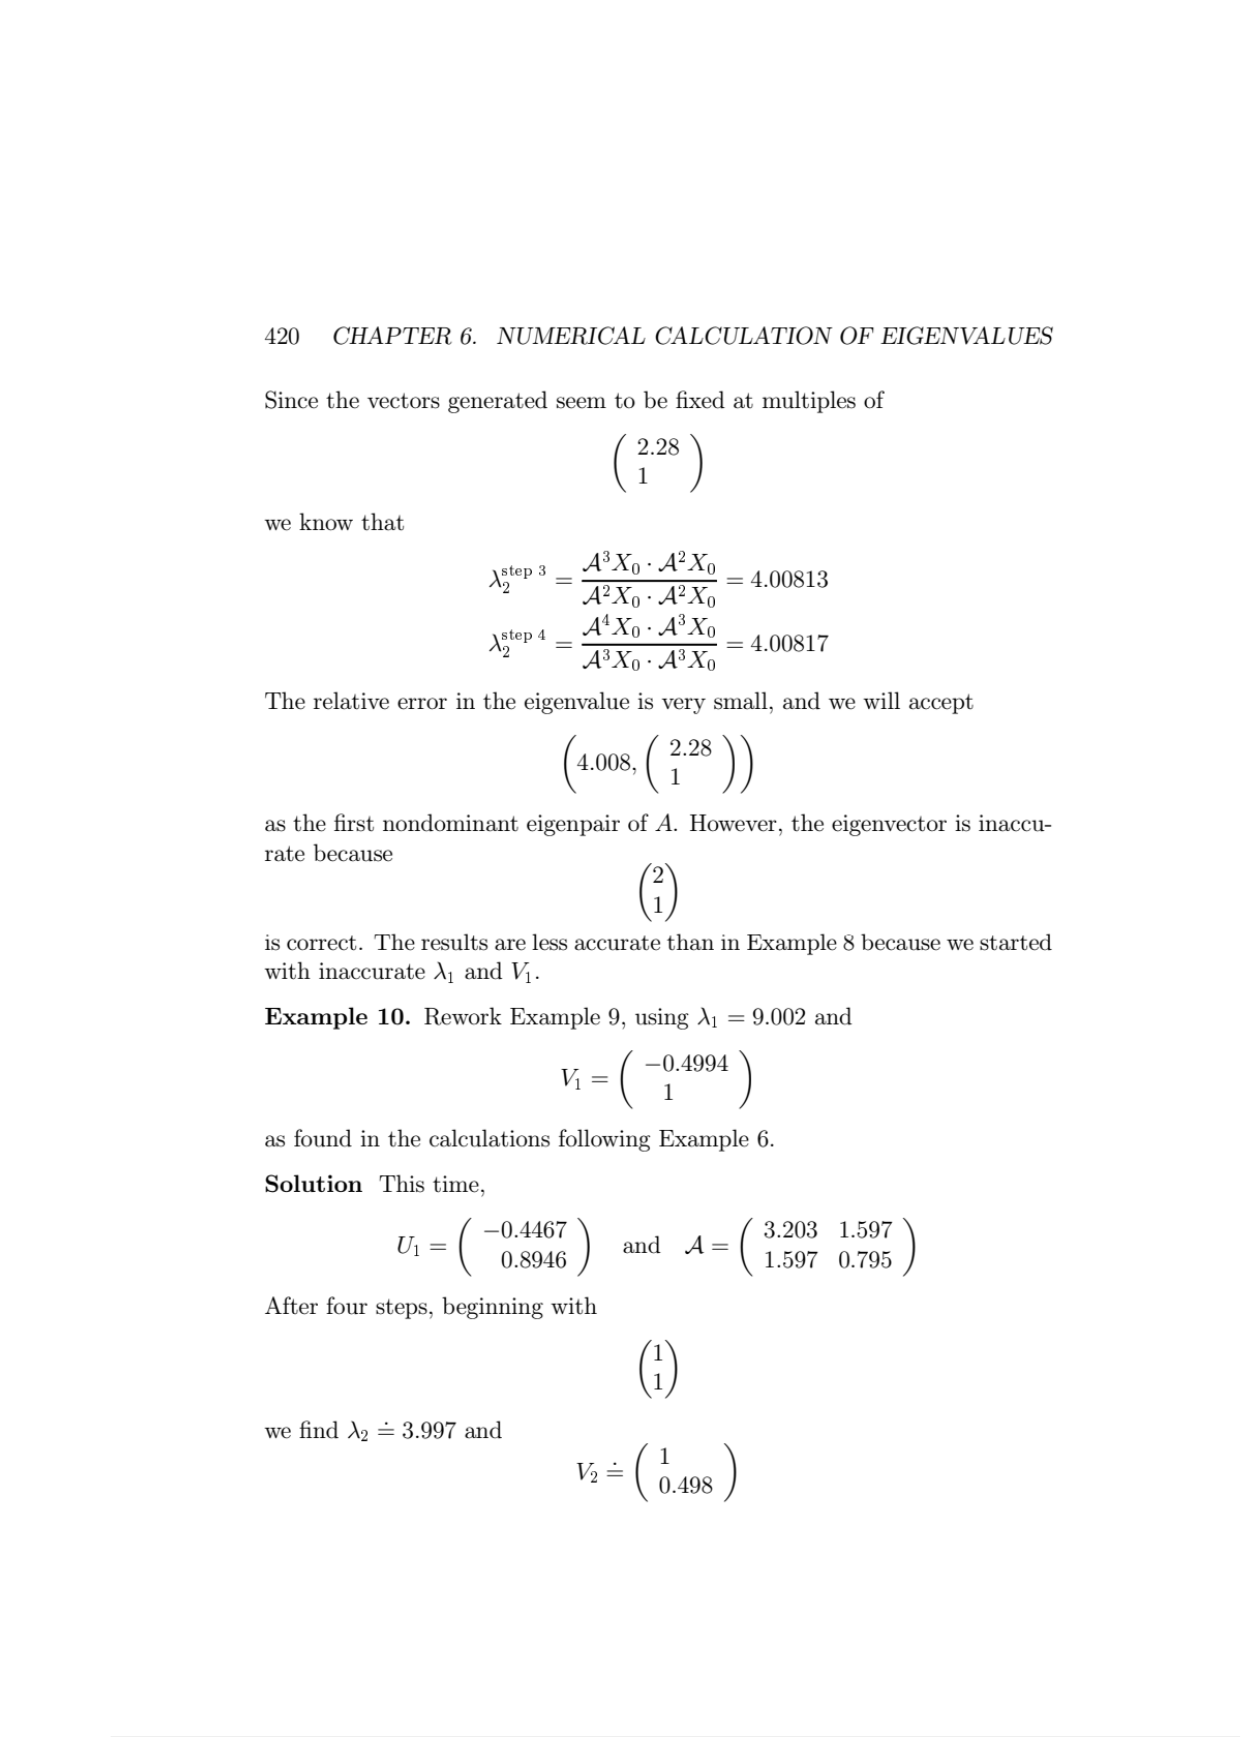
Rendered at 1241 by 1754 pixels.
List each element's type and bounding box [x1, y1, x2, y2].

picture [110, 133, 1241, 1738]
